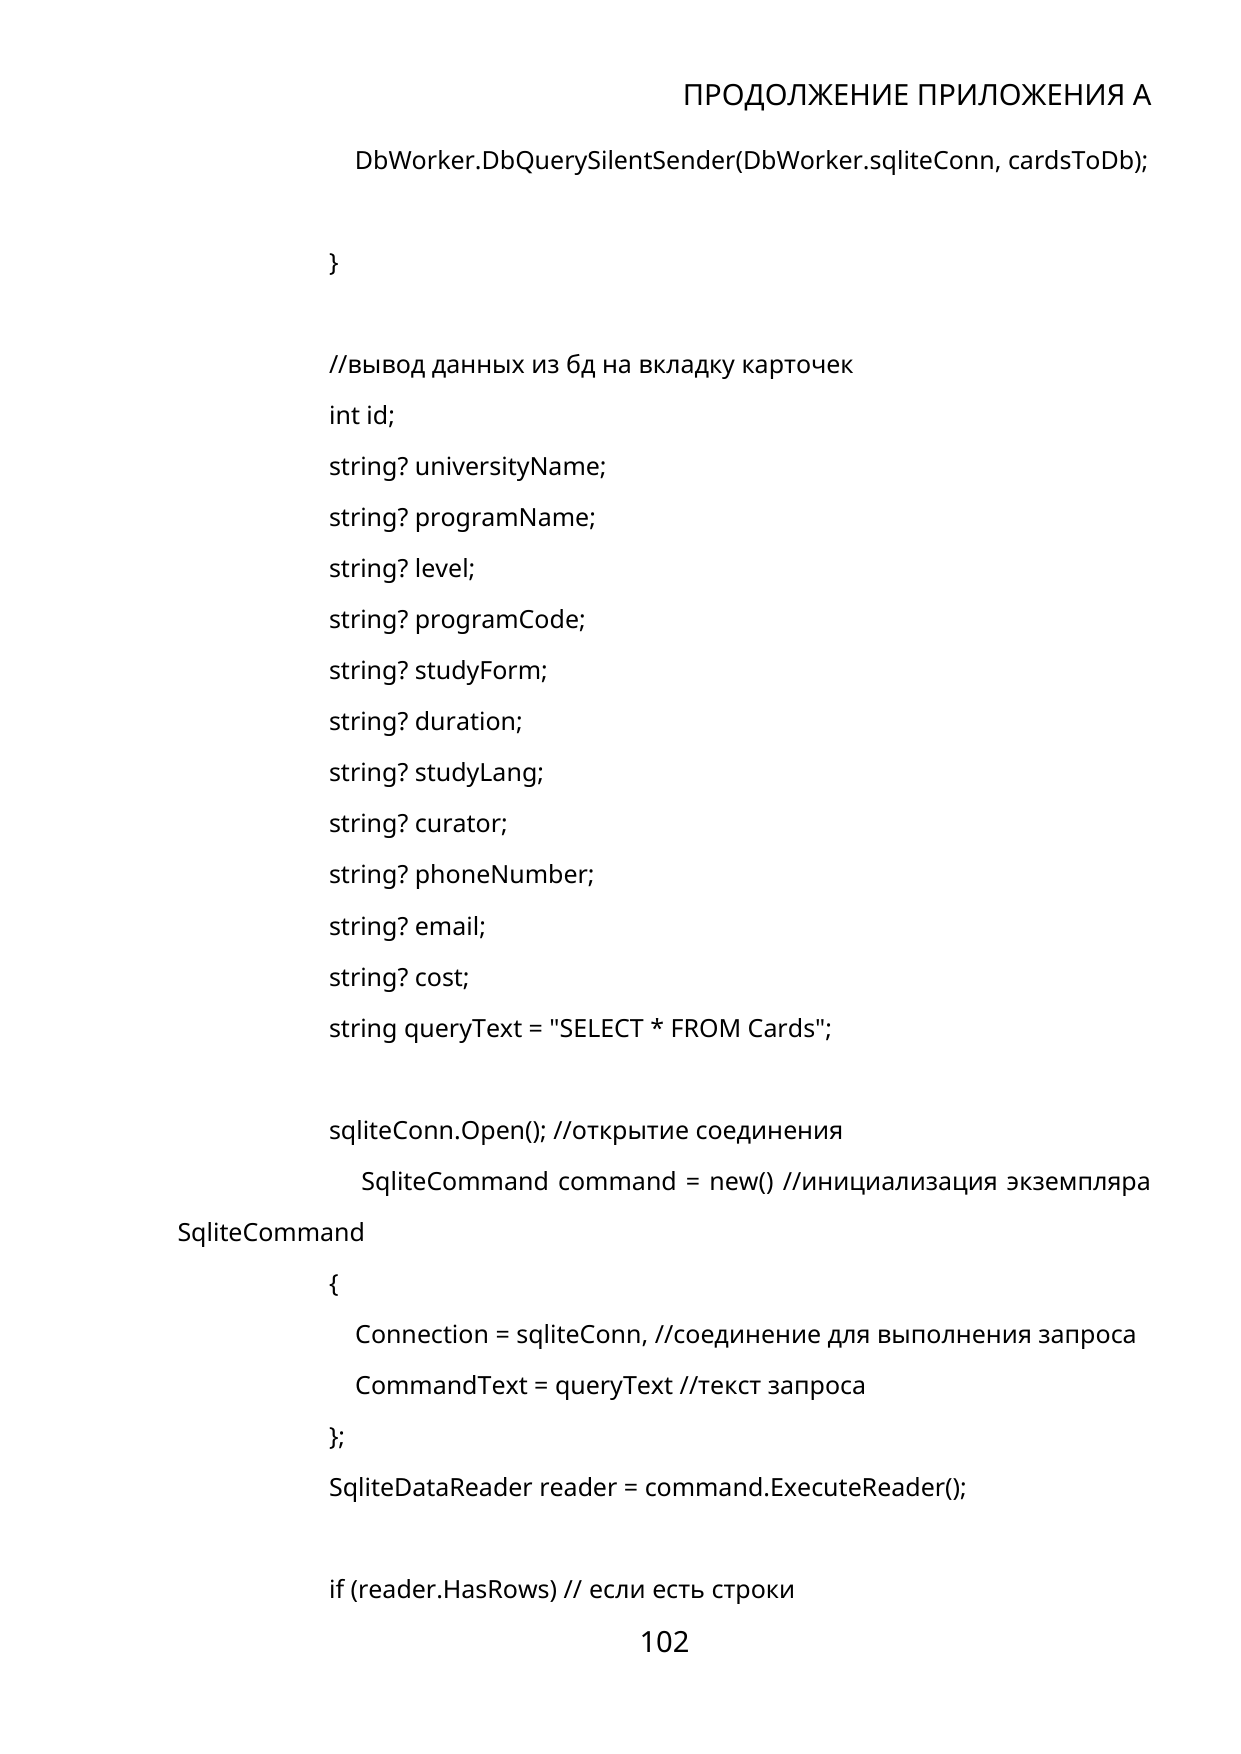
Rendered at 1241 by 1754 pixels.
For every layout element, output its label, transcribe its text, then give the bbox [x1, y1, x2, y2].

text string? cost; [177, 959, 1152, 993]
text string? studyForm; [177, 653, 1152, 687]
text Connection = sqliteConn, //соединение для выполнения запроса [177, 1317, 1152, 1351]
text string? programCode; [177, 602, 1152, 636]
text string? duration; [177, 704, 1152, 738]
text }; [177, 1419, 1152, 1453]
text if (reader.HasRows) // если есть строки [177, 1572, 1152, 1606]
text string? email; [177, 908, 1152, 942]
text string? universityName; [177, 449, 1152, 483]
text //вывод данных из бд на вкладку карточек [177, 347, 1152, 381]
text sqliteConn.Open(); //открытие соединения [177, 1112, 1152, 1146]
text SqliteDataReader reader = command.ExecuteReader(); [177, 1470, 1152, 1504]
text { [177, 1266, 1152, 1299]
text CommandText = queryText //текст запроса [177, 1368, 1152, 1402]
text string? phoneNumber; [177, 857, 1152, 891]
text string? studyLang; [177, 755, 1152, 789]
text string? programName; [177, 500, 1152, 534]
text string? level; [177, 551, 1152, 585]
text } [177, 245, 1152, 279]
text string queryText = "SELECT * FROM Cards"; [177, 1010, 1152, 1044]
text DbWorker.DbQuerySilentSender(DbWorker.sqliteConn, cardsToDb); [177, 143, 1152, 177]
text int id; [177, 398, 1152, 432]
text SqliteCommand command = new() //инициализация экземпляра SqliteCommand [177, 1163, 1152, 1248]
text string? curator; [177, 806, 1152, 840]
